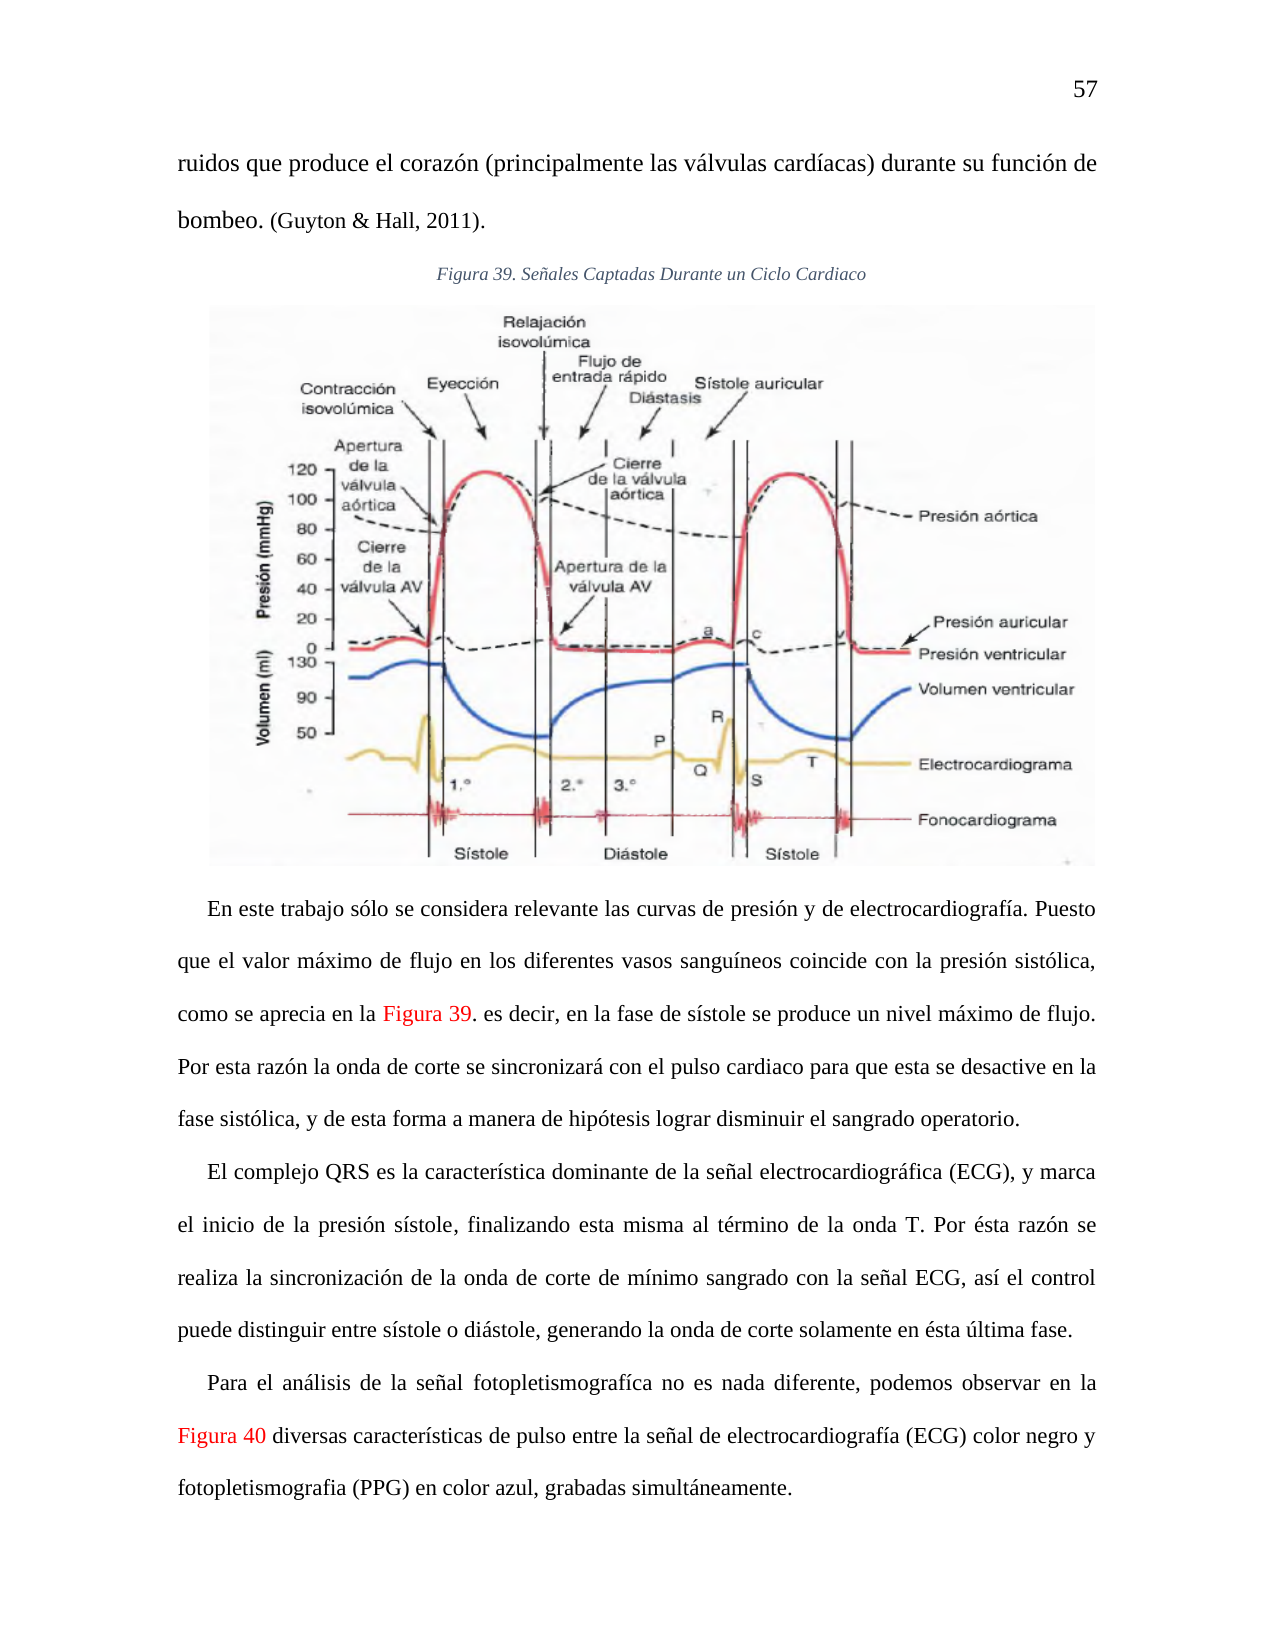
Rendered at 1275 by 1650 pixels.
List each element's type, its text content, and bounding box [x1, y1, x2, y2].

text Figura 39. Señales Captadas Durante un Ciclo Cardiaco [177, 263, 1098, 284]
text El complejo QRS es la característica dominante de la señal electrocardiográfica (ECG), y marca el inicio de la presión sístole, finalizando esta misma al término de la onda T. Por ésta razón se realiza la sincronización de la onda de corte de mínimo sangrado con la señal ECG, así el control puede distinguir entre sístole o diástole, generando la onda de corte solamente en ésta última fase. [177, 1158, 1098, 1343]
text Para el análisis de la señal fotopletismografíca no es nada diferente, podemos observar en la Figura 40 diversas características de pulso entre la señal de electrocardiografía (ECG) color negro y fotopletismografia (PPG) en color azul, grabadas simultáneamente. [177, 1369, 1098, 1501]
picture [209, 305, 1096, 866]
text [177, 148, 1098, 234]
text En este trabajo sólo se considera relevante las curvas de presión y de electrocardiografía. Puesto que el valor máximo de flujo en los diferentes vasos sanguíneos coincide con la presión sistólica, como se aprecia en la Figura 39. es decir, en la fase de sístole se produce un nivel máximo de flujo. Por esta razón la onda de corte se sincronizará con el pulso cardiaco para que esta se desactive en la fase sistólica, y de esta forma a manera de hipótesis lograr disminuir el sangrado operatorio. [177, 895, 1098, 1132]
